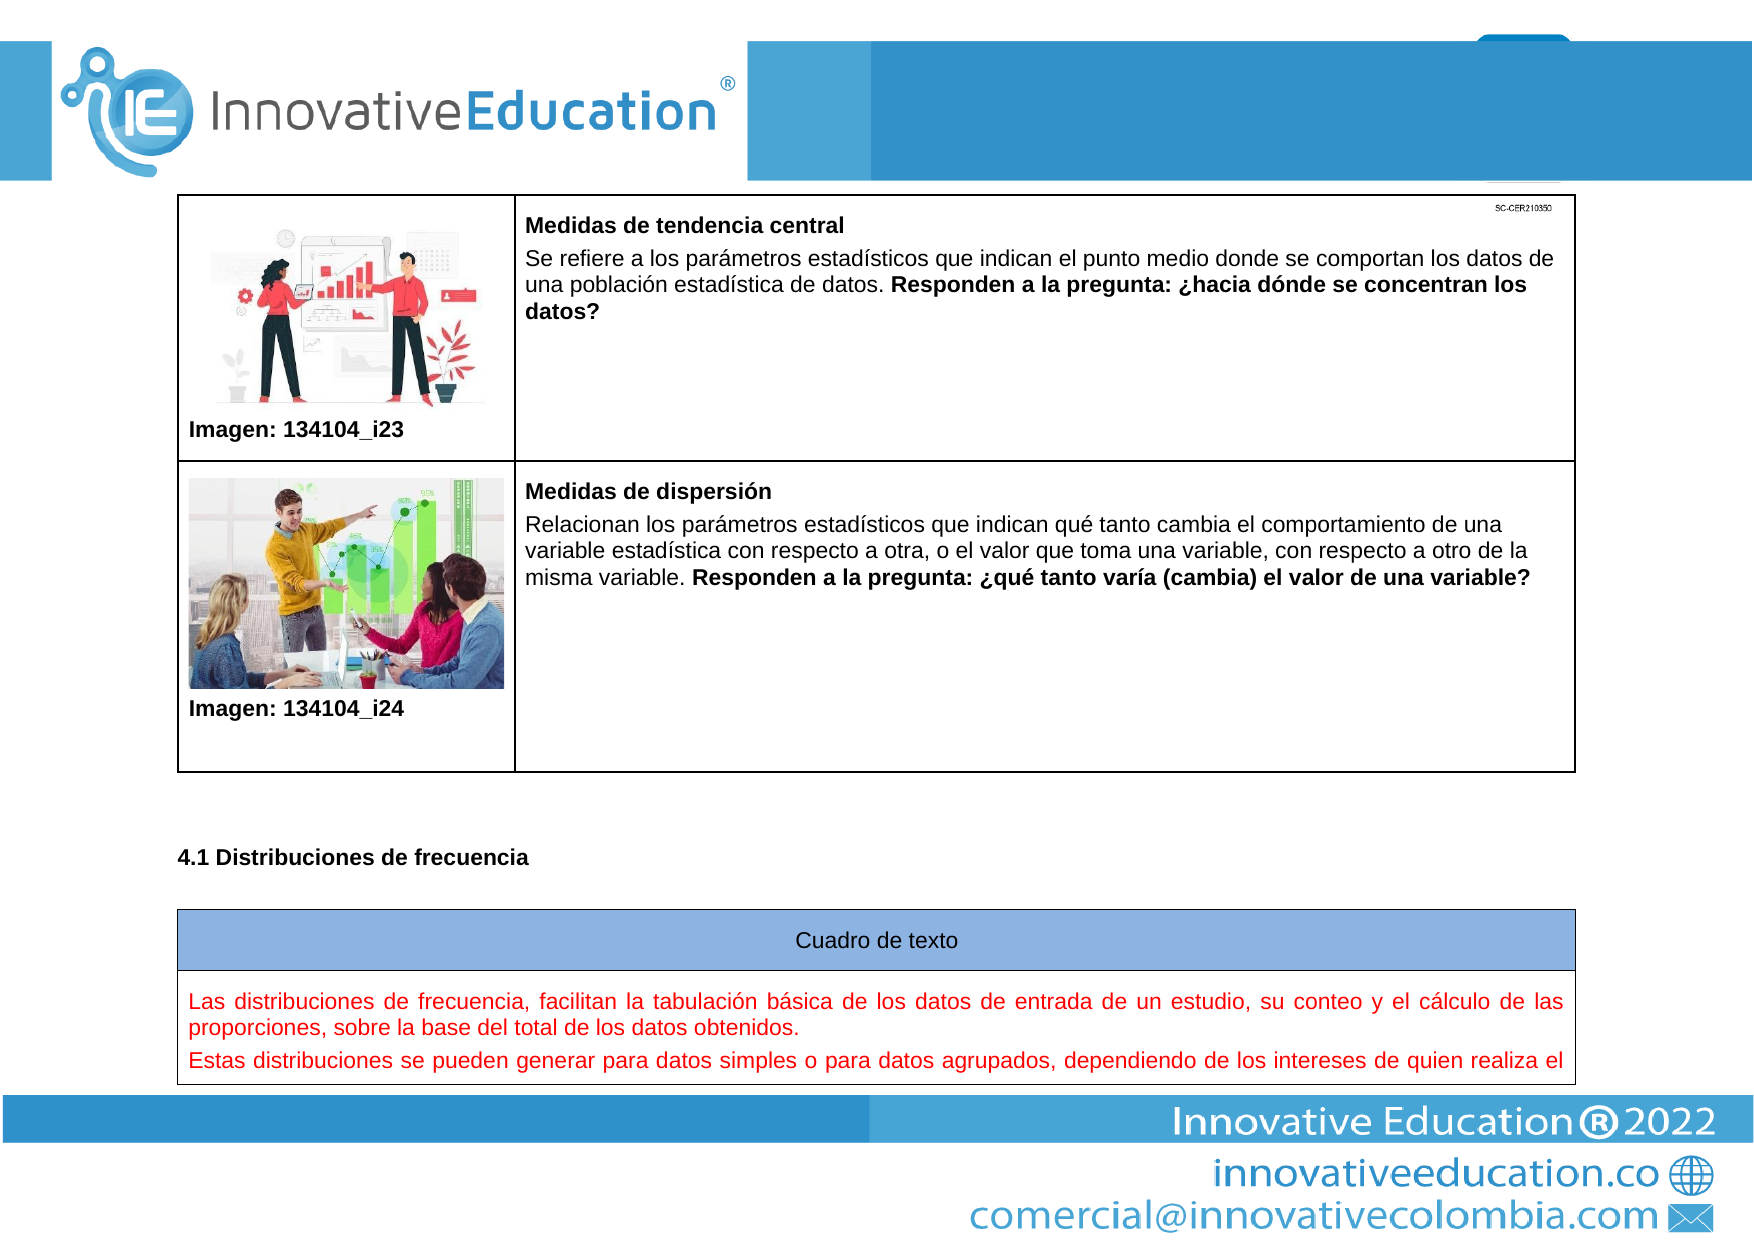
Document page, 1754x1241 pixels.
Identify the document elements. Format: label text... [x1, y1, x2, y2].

picture [0, 28, 1752, 194]
picture [188, 478, 505, 689]
picture [198, 212, 495, 411]
table_cell Medidas de tendencia central Se refiere a los parámetros estadísticos que indican el punto medio donde se comportan los datos de una población estadística de datos. Responden a la pregunta: ¿hacia dónde se concentran los datos? [516, 196, 1574, 459]
table_cell Medidas de dispersión Relacionan los parámetros estadísticos que indican qué tanto cambia el comportamiento de una variable estadística con respecto a otra, o el valor que toma una variable, con respecto a otro de la misma variable. Responden a la pregunta: ¿qué tanto varía (cambia) el valor de una variable? [516, 462, 1574, 771]
text 4.1 Distribuciones de frecuencia [177, 844, 1577, 870]
table_header Cuadro de texto [178, 910, 1575, 970]
table_cell Imagen: 134104_i24 [179, 462, 514, 771]
table_cell Imagen: 134104_i23 [179, 196, 514, 459]
picture [2, 1093, 1754, 1239]
